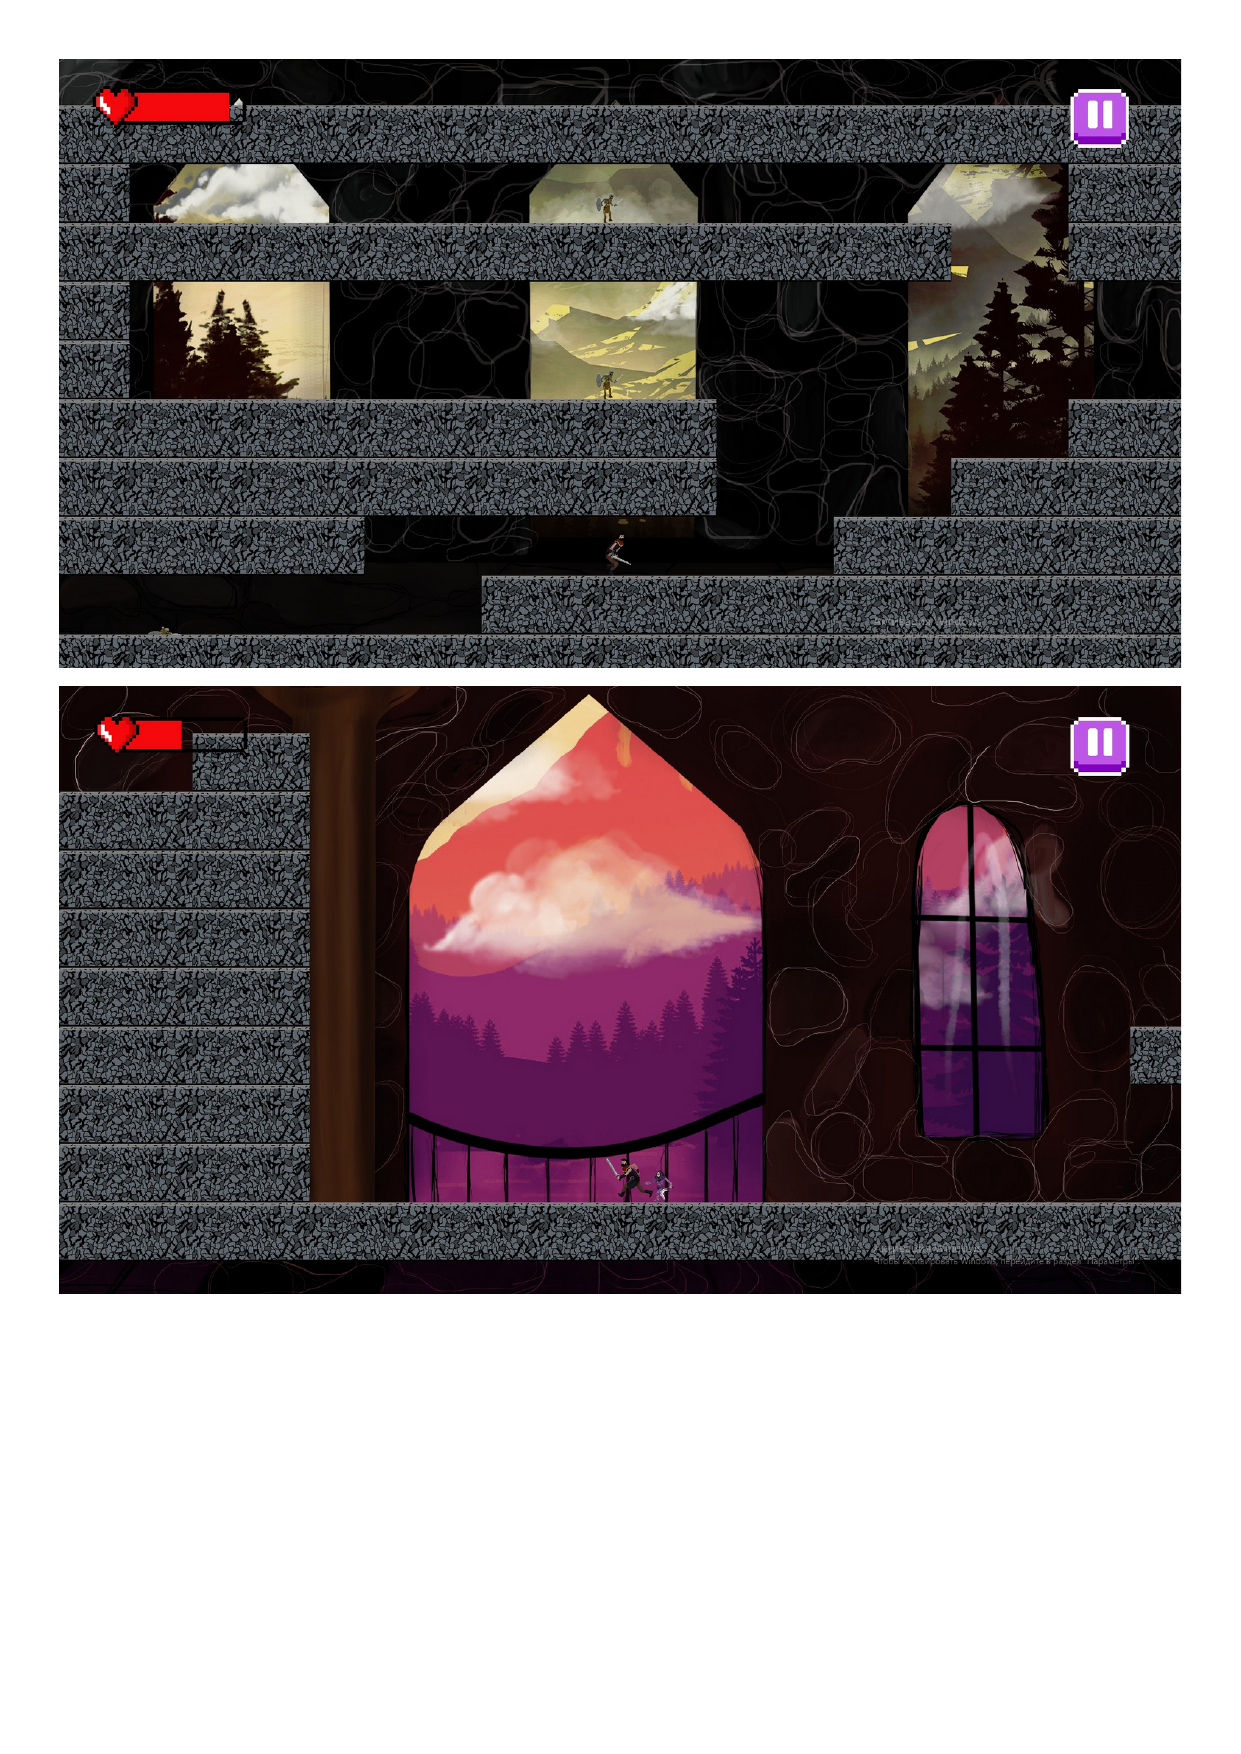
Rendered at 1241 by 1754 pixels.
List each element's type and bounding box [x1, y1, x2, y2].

picture [59, 686, 1182, 1294]
picture [59, 59, 1182, 668]
